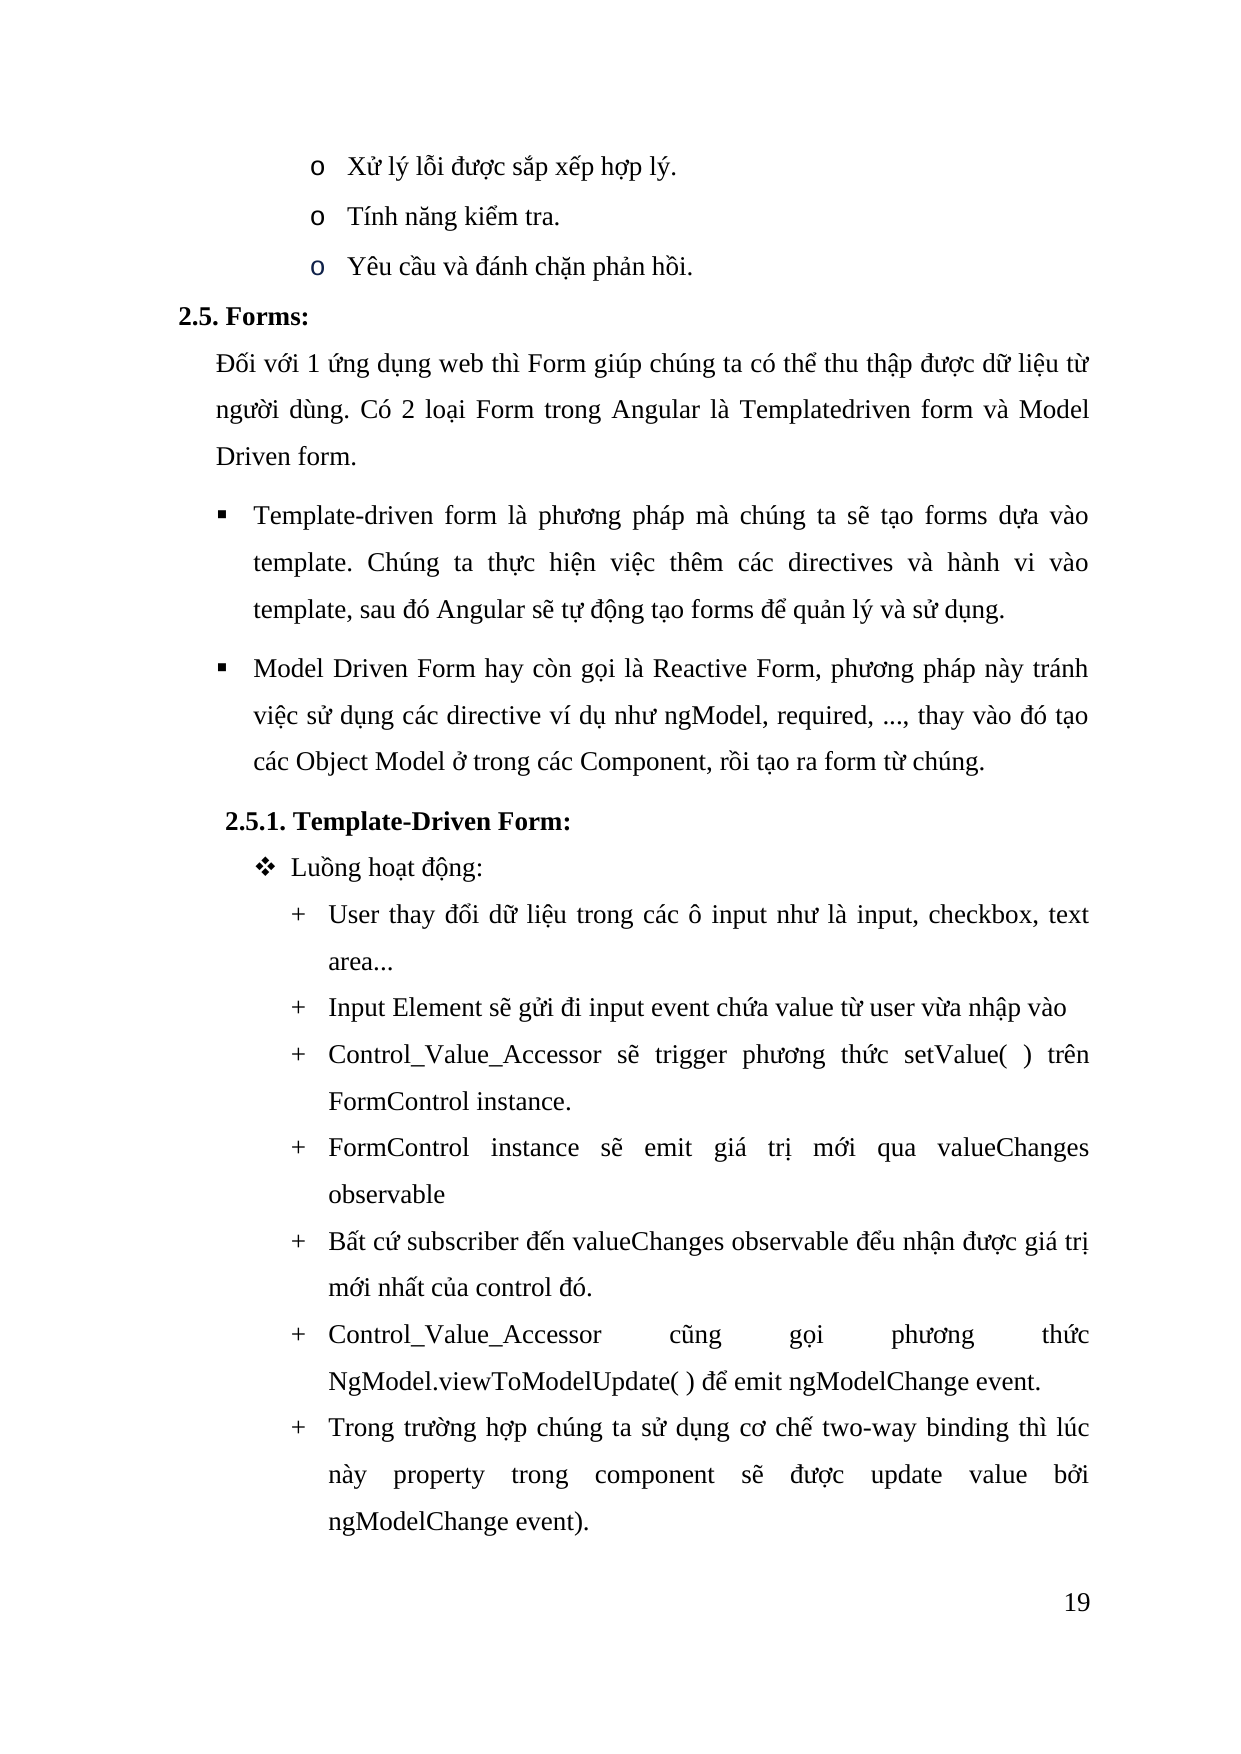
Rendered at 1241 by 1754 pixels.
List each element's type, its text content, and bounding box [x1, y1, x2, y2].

text 2.5. Forms: [178, 300, 1090, 331]
list Input Element sẽ gửi đi input event chứa value từ user vừa nhập vào [291, 992, 1090, 1023]
text 2.5.1. Template-Driven Form: [225, 805, 1090, 836]
list Trong trường hợp chúng ta sử dụng cơ chế two-way binding thì lúc này property trong component sẽ được update value bởi ngModelChange event). [291, 1412, 1090, 1536]
list Template-driven form là phương pháp mà chúng ta sẽ tạo forms dựa vào template. Chúng ta thực hiện việc thêm các directives và hành vi vào template, sau đó Angular sẽ tự động tạo forms để quản lý và sử dụng. [216, 499, 1090, 624]
text Đối với 1 ứng dụng web thì Form giúp chúng ta có thể thu thập được dữ liệu từ người dùng. Có 2 loại Form trong Angular là Templatedriven form và Model Driven form. [216, 347, 1090, 471]
list Control_Value_Accessor cũng gọi phương thức NgModel.viewToModelUpdate( ) để emit ngModelChange event. [291, 1318, 1090, 1396]
list Xử lý lỗi được sắp xếp hợp lý. [309, 150, 1090, 183]
list User thay đổi dữ liệu trong các ô input như là input, checkbox, text area... [291, 898, 1090, 976]
list Bất cứ subscriber đến valueChanges observable đểu nhận được giá trị mới nhất của control đó. [291, 1225, 1090, 1303]
list Model Driven Form hay còn gọi là Reactive Form, phương pháp này tránh việc sử dụng các directive ví dụ như ngModel, required, ..., thay vào đó tạo các Object Model ở trong các Component, rồi tạo ra form từ chúng. [216, 652, 1090, 777]
list FormControl instance sẽ emit giá trị mới qua valueChanges observable [291, 1132, 1090, 1209]
list Luồng hoạt động: [253, 851, 1090, 883]
list Control_Value_Accessor sẽ trigger phương thức setValue( ) trên FormControl instance. [291, 1038, 1090, 1116]
list Yêu cầu và đánh chặn phản hồi. [309, 250, 1090, 284]
list Tính năng kiểm tra. [309, 200, 1090, 233]
